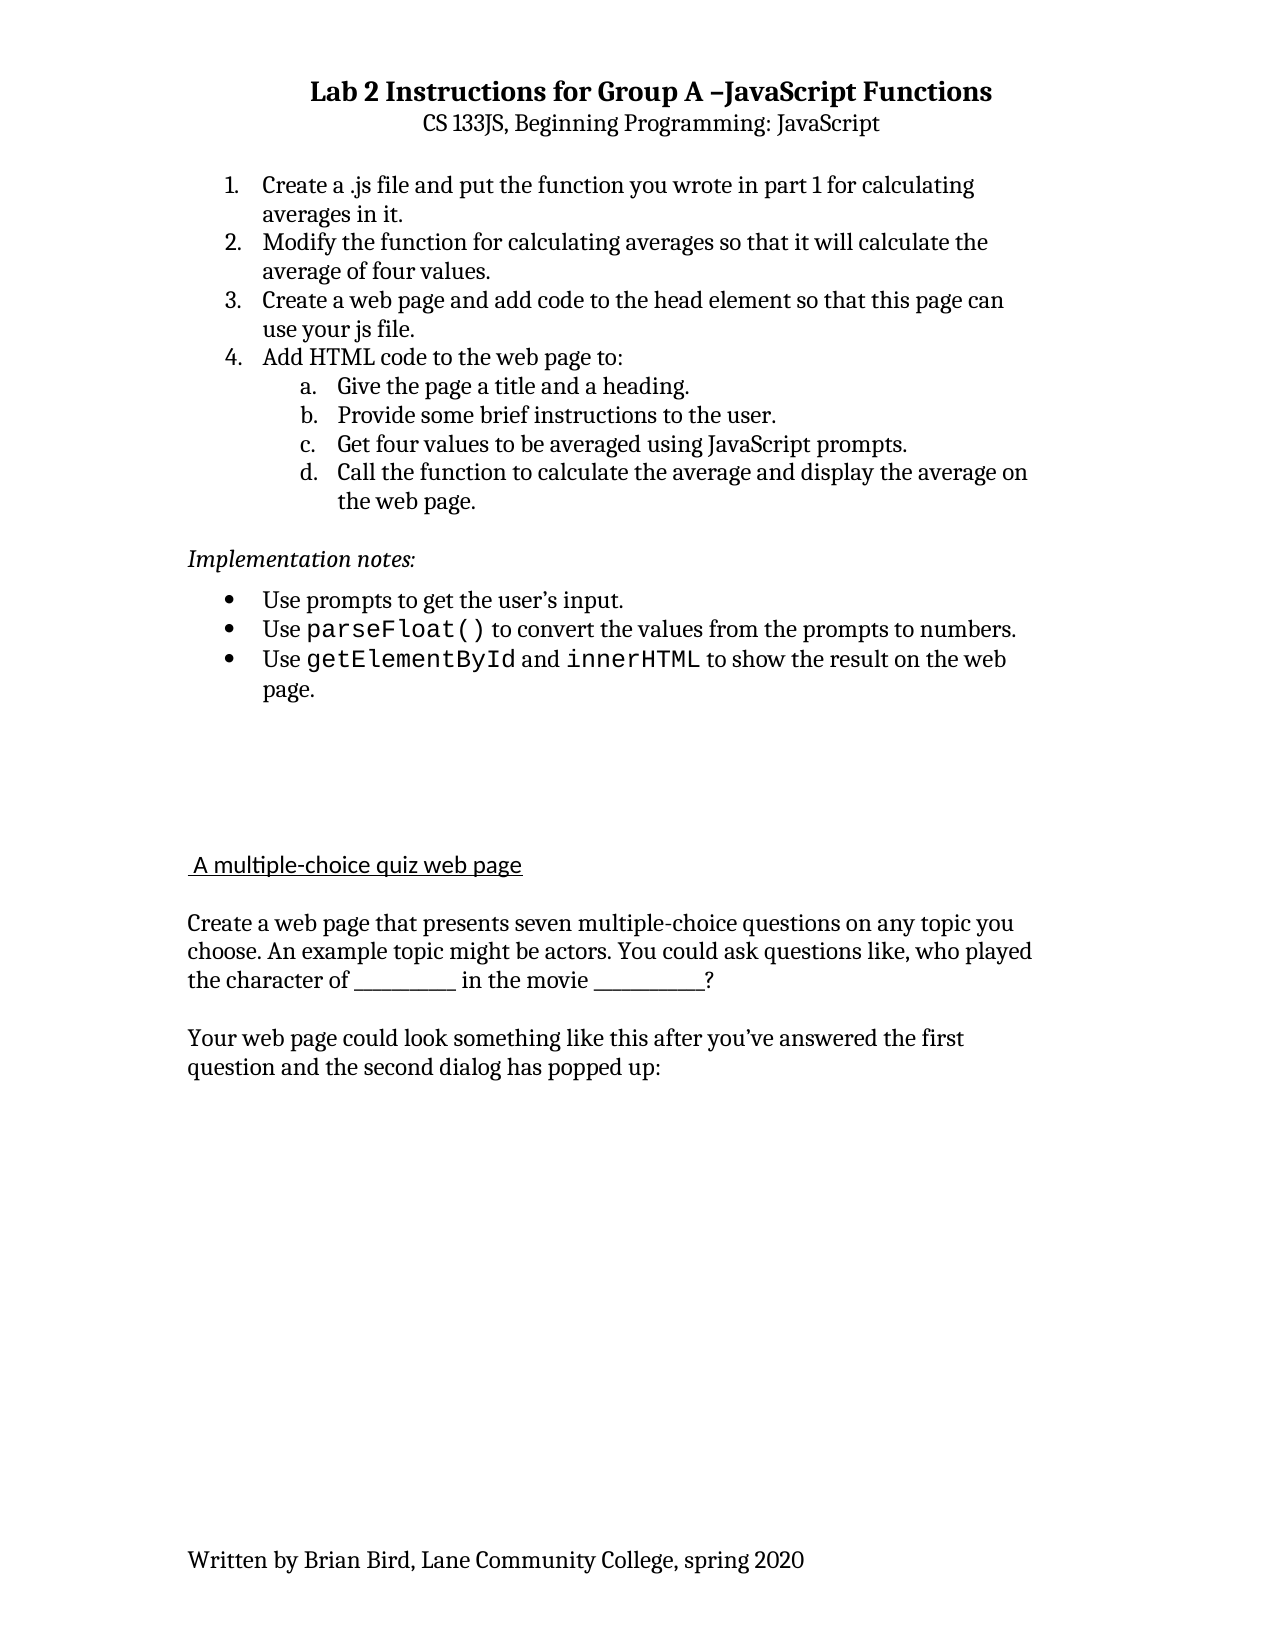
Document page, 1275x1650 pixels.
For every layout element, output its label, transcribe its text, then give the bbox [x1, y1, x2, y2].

list Call the function to calculate the average and display the average on the web page. [300, 458, 1041, 516]
text Implementation notes: [187, 545, 1041, 574]
list Give the page a title and a heading. [300, 372, 1041, 401]
list Use parseFloat() to convert the values from the prompts to numbers. [225, 615, 1041, 645]
list Use prompts to get the user’s input. [225, 586, 1041, 615]
text A multiple-choice quiz web page [187, 849, 1041, 879]
list Get four values to be averaged using JavaScript prompts. [300, 429, 1041, 458]
text Your web page could look something like this after you’ve answered the first question and the second dialog has popped up: [187, 1024, 1041, 1081]
list Create a .js file and put the function you wrote in part 1 for calculating averages in it. [225, 171, 1041, 228]
text Create a web page that presents seven multiple-choice questions on any topic you choose. An example topic might be actors. You could ask questions like, who played the character of ___________ in the movie ____________? [187, 908, 1041, 995]
list Create a web page and add code to the head element so that this page can use your js file. [225, 286, 1041, 343]
list Provide some brief instructions to the user. [300, 401, 1041, 429]
list Add HTML code to the web page to: [225, 343, 1041, 372]
list Use getElementById and innerHTML to show the result on the web page. [225, 645, 1041, 704]
list Modify the function for calculating averages so that it will calculate the average of four values. [225, 228, 1041, 286]
